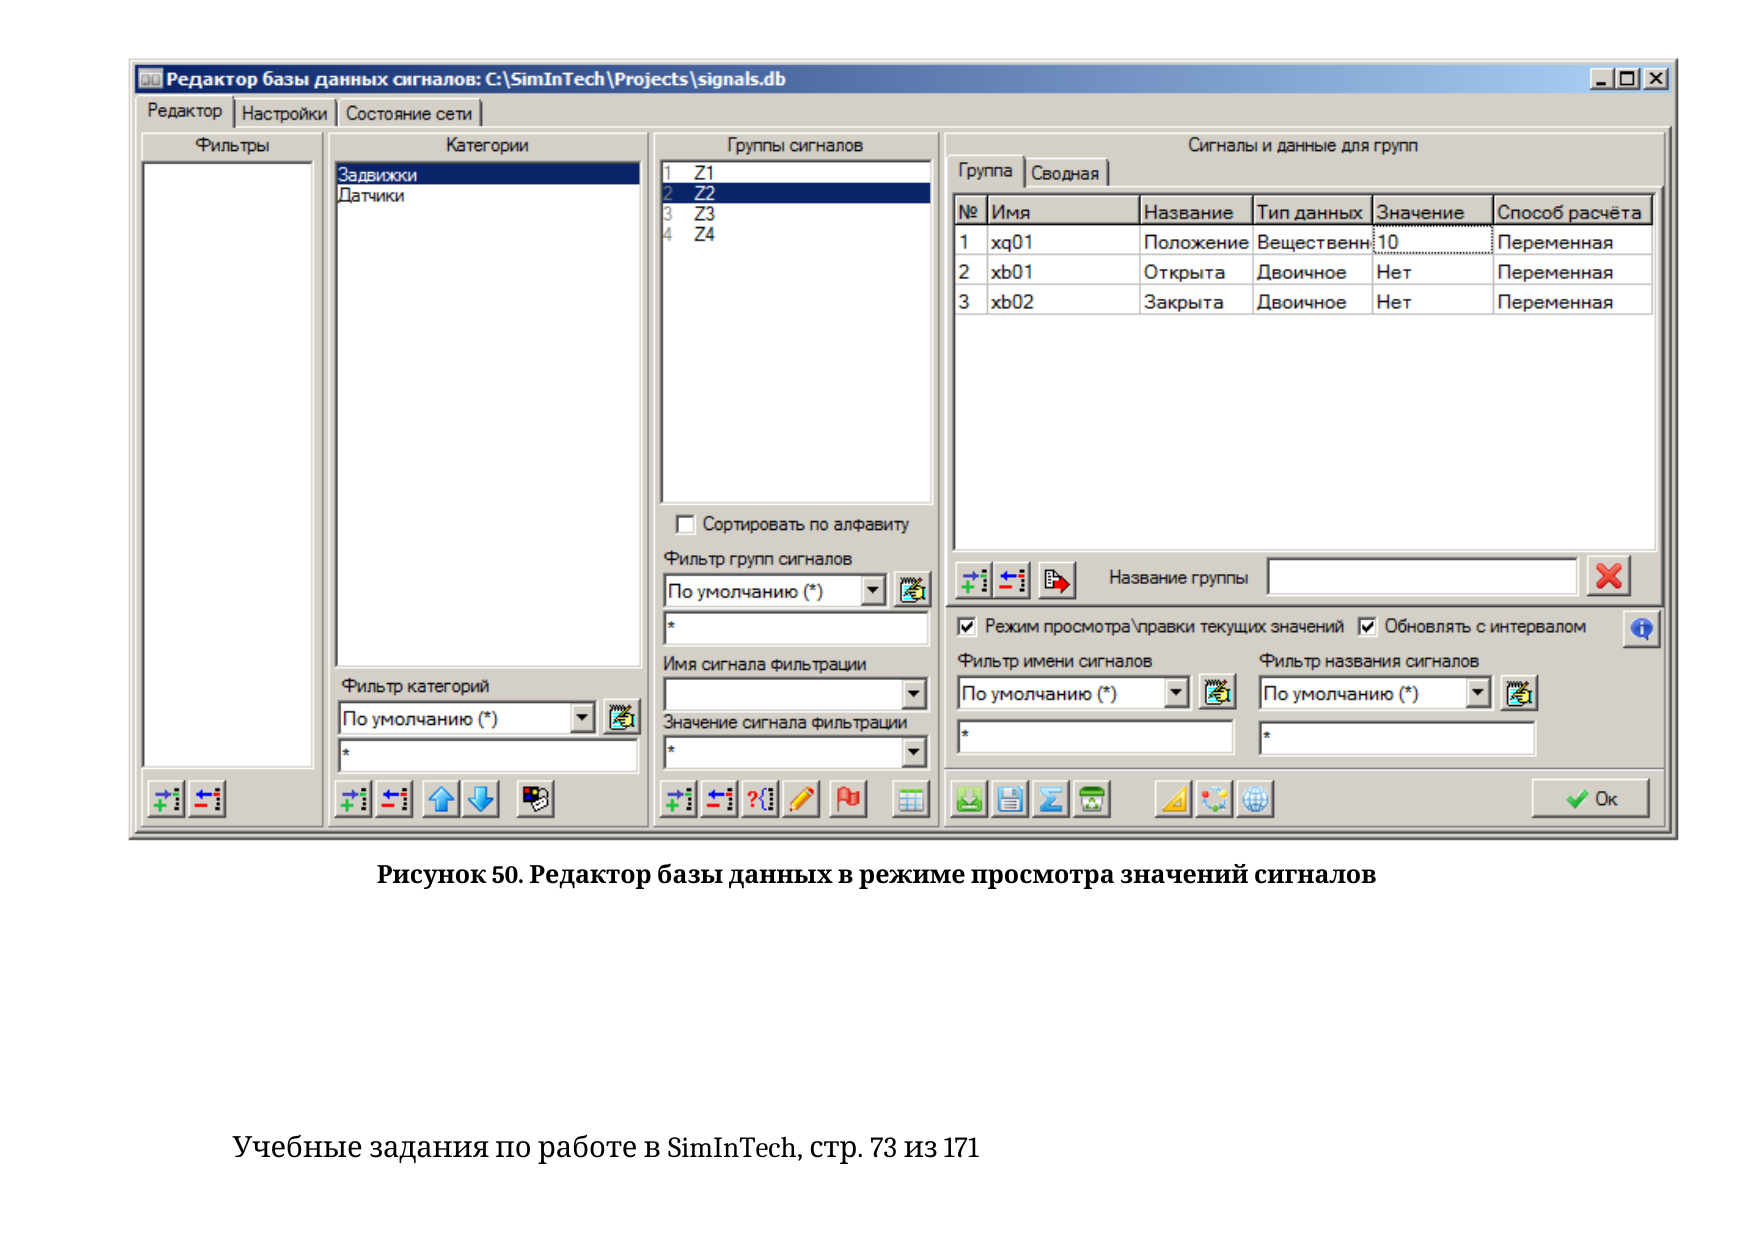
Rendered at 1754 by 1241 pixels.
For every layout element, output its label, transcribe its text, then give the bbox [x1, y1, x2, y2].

picture [118, 51, 1691, 845]
